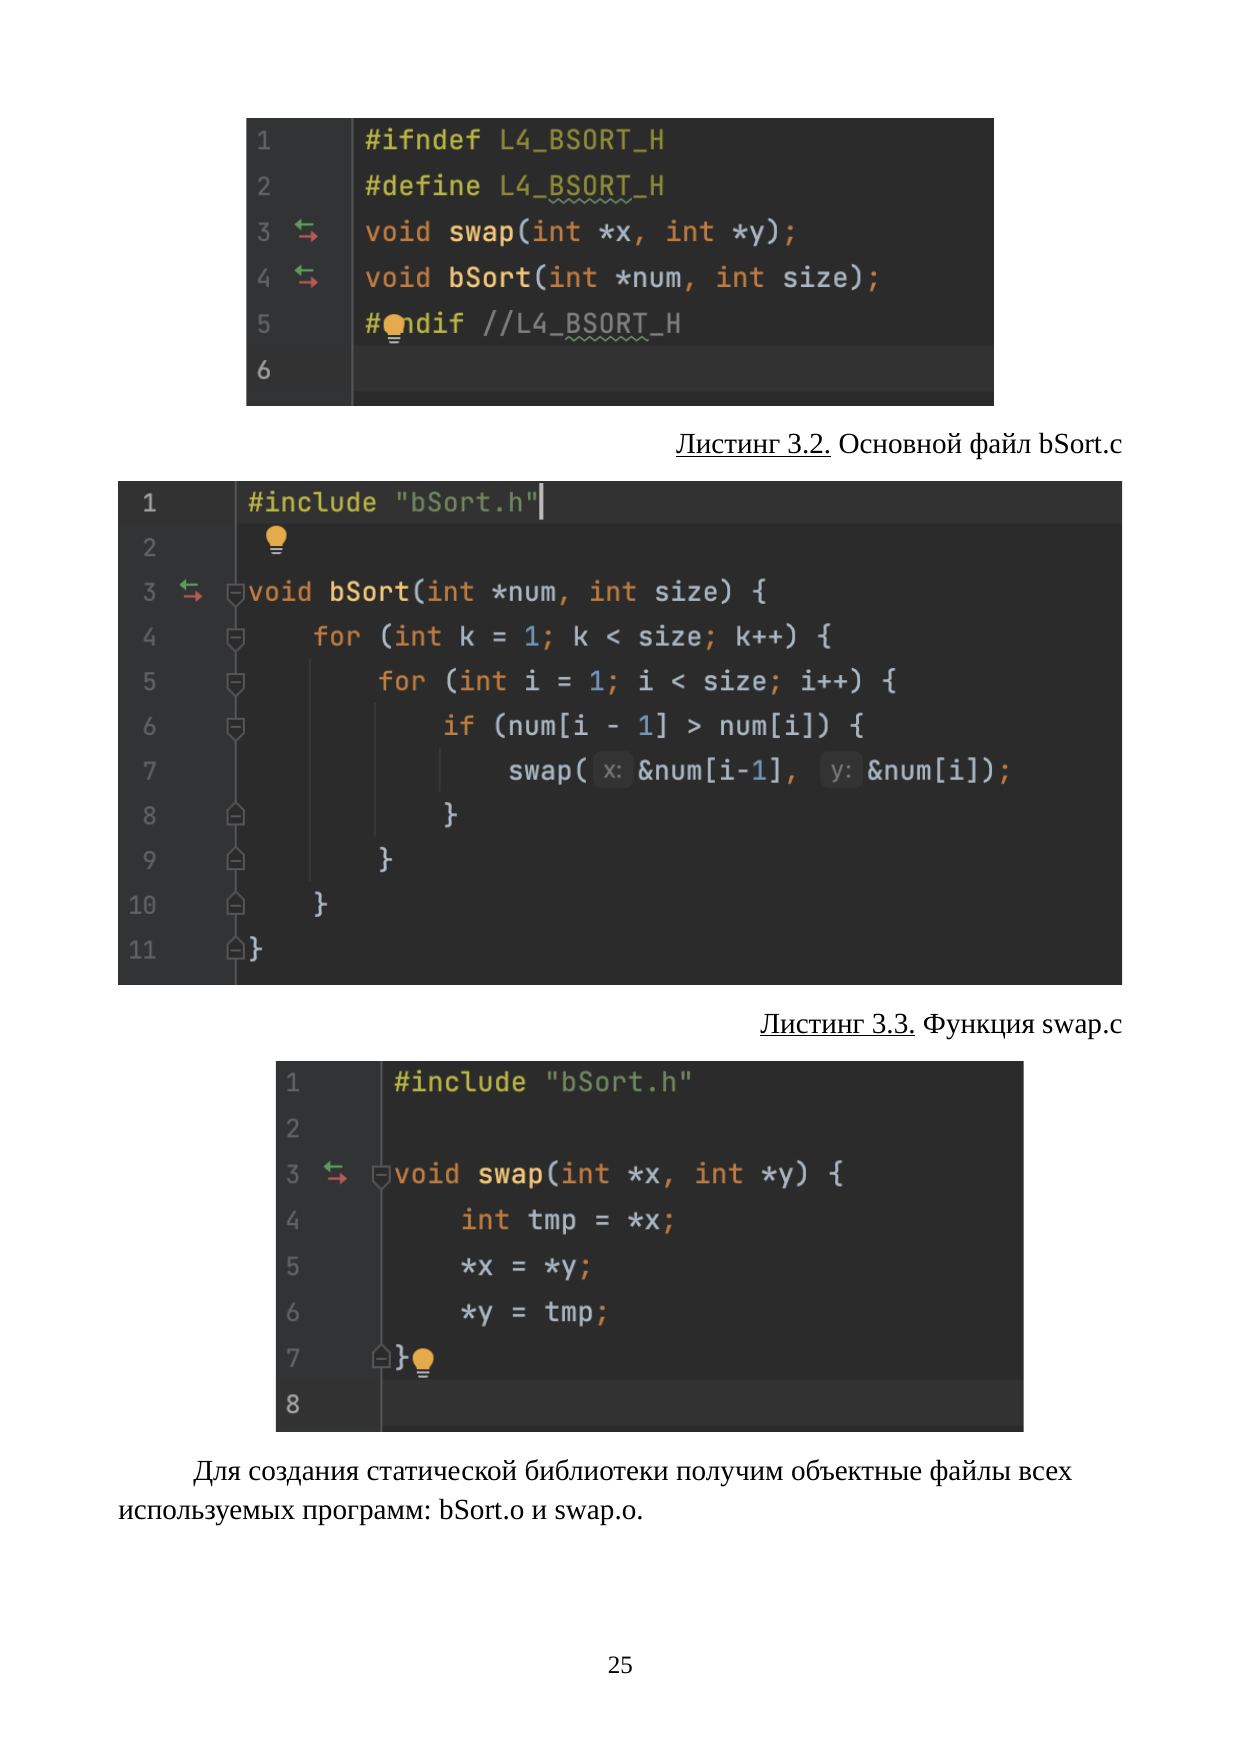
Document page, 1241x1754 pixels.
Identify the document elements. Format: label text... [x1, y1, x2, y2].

picture [275, 1061, 1024, 1432]
list Листинг 3.2. Основной файл bSort.c [118, 427, 1122, 460]
picture [246, 118, 994, 406]
list Листинг 3.3. Функция swap.c [118, 1006, 1122, 1039]
picture [118, 481, 1123, 985]
text Для создания статической библиотеки получим объектные файлы всех используемых программ: bSort.o и swap.o. [118, 1453, 1122, 1526]
